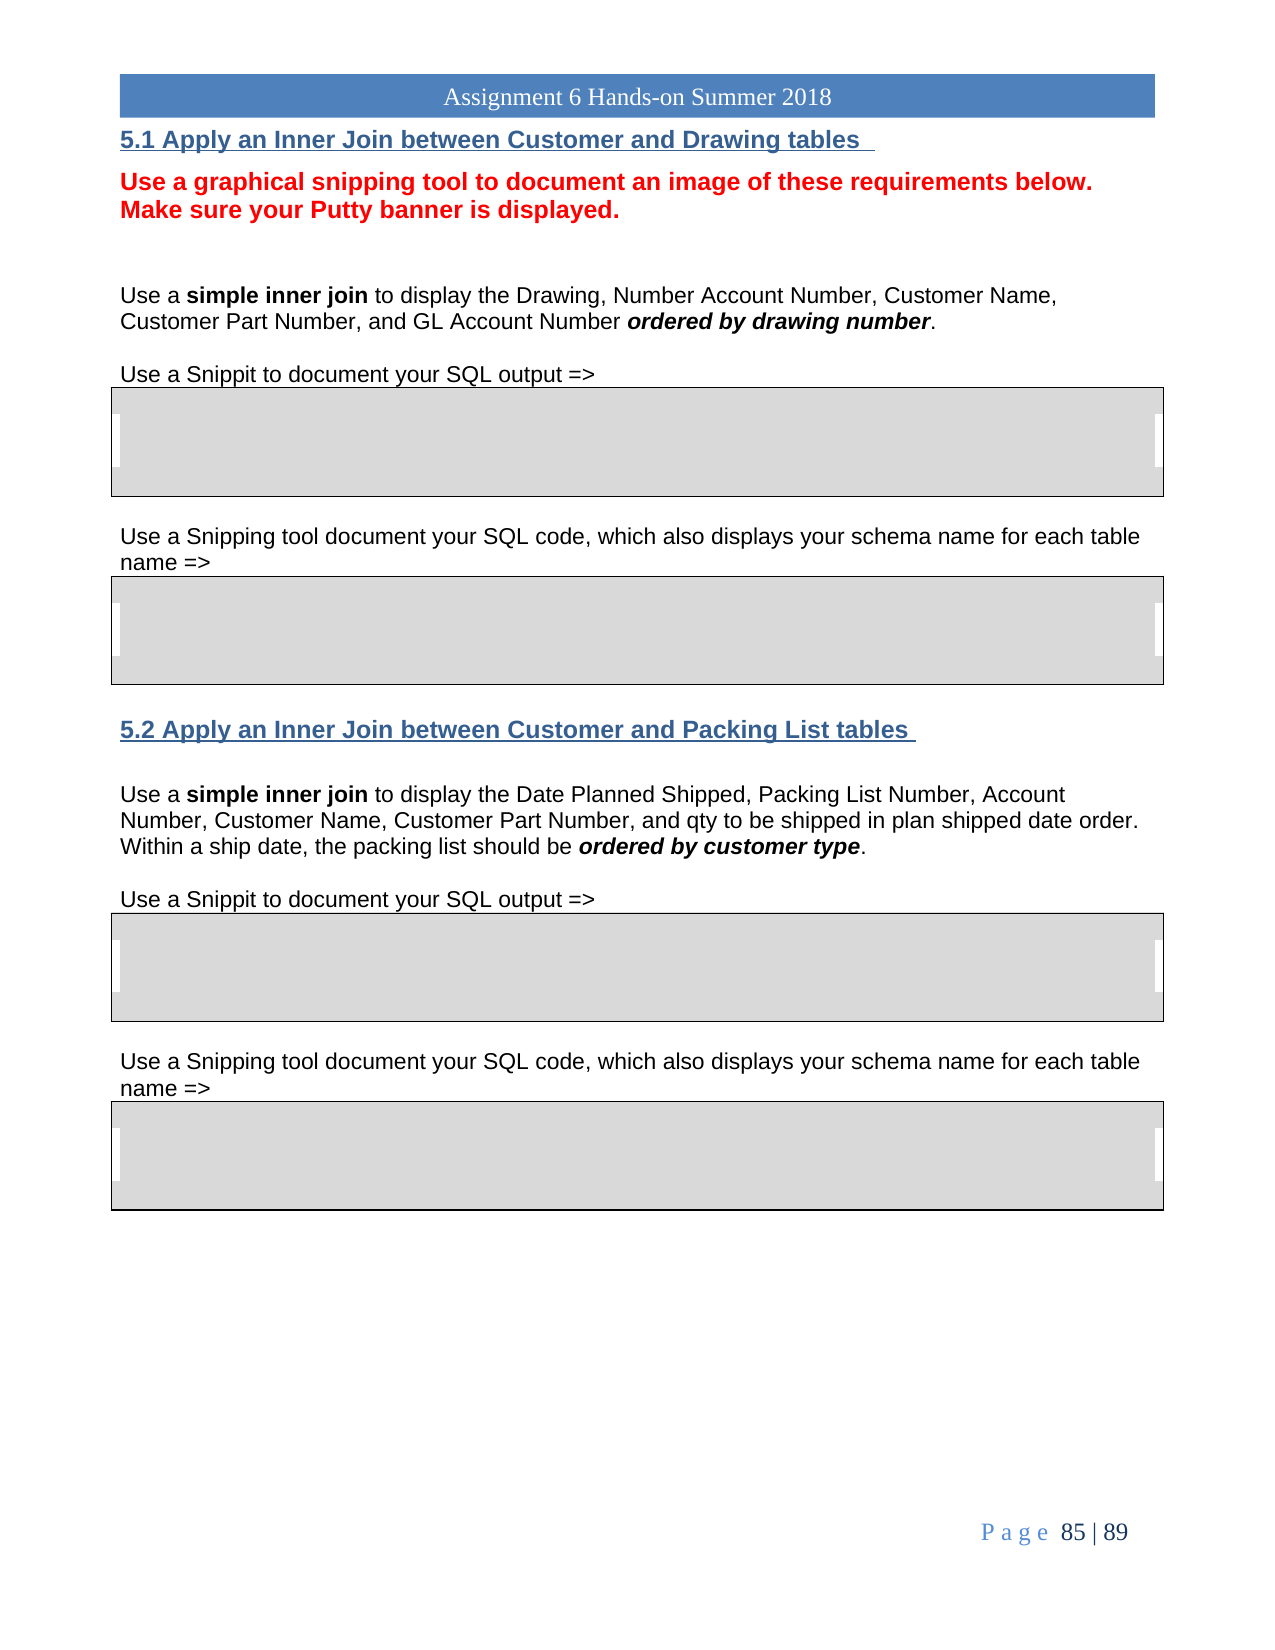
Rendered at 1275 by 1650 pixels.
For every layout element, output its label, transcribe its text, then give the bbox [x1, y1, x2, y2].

text Use a simple inner join to display the Date Planned Shipped, Packing List Number, Account Number, Customer Name, Customer Part Number, and qty to be shipped in plan shipped date order. Within a ship date, the packing list should be ordered by customer type. [120, 781, 1155, 860]
text Use a Snippit to document your SQL output => [120, 361, 1155, 387]
text Use a Snipping tool document your SQL code, which also displays your schema name for each table name => [120, 523, 1155, 576]
text Make sure your Putty banner is displayed. [120, 195, 1155, 224]
text Use a simple inner join to display the Drawing, Number Account Number, Customer Name, Customer Part Number, and GL Account Number ordered by drawing number. [120, 282, 1155, 334]
subtitle 5.1 Apply an Inner Join between Customer and Drawing tables [120, 118, 1155, 154]
text Use a Snipping tool document your SQL code, which also displays your schema name for each table name => [120, 1048, 1155, 1101]
text Use a graphical snipping tool to document an image of these requirements below. [120, 167, 1155, 195]
subtitle 5.2 Apply an Inner Join between Customer and Packing List tables [120, 715, 1155, 744]
text Use a Snippit to document your SQL output => [120, 886, 1155, 912]
